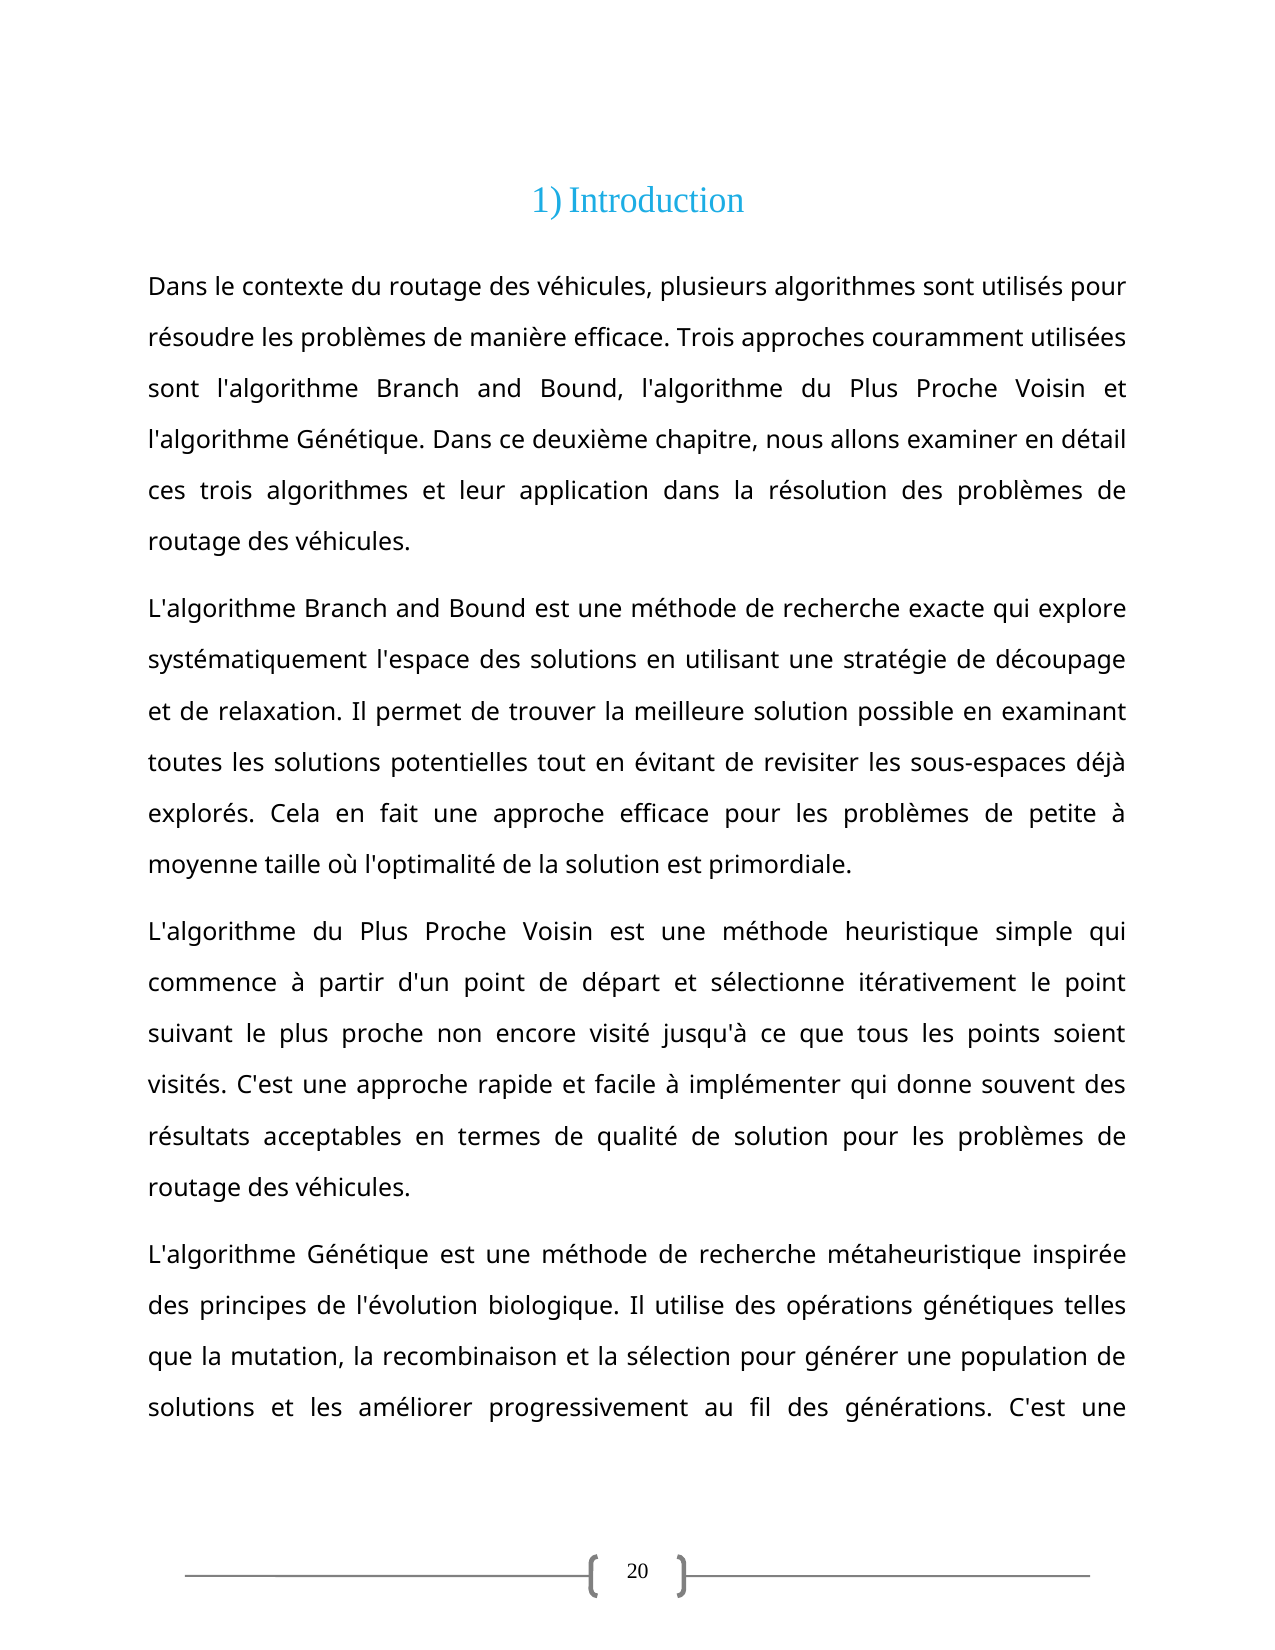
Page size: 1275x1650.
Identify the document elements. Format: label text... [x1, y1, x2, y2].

text L'algorithme Branch and Bound est une méthode de recherche exacte qui explore systématiquement l'espace des solutions en utilisant une stratégie de découpage et de relaxation. Il permet de trouver la meilleure solution possible en examinant toutes les solutions potentielles tout en évitant de revisiter les sous-espaces déjà explorés. Cela en fait une approche efficace pour les problèmes de petite à moyenne taille où l'optimalité de la solution est primordiale. [148, 591, 1127, 880]
text L'algorithme du Plus Proche Voisin est une méthode heuristique simple qui commence à partir d'un point de départ et sélectionne itérativement le point suivant le plus proche non encore visité jusqu'à ce que tous les points soient visités. C'est une approche rapide et facile à implémenter qui donne souvent des résultats acceptables en termes de qualité de solution pour les problèmes de routage des véhicules. [148, 914, 1127, 1203]
subtitle Introduction [148, 178, 1127, 221]
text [148, 1237, 1127, 1424]
text Dans le contexte du routage des véhicules, plusieurs algorithmes sont utilisés pour résoudre les problèmes de manière efficace. Trois approches couramment utilisées sont l'algorithme Branch and Bound, l'algorithme du Plus Proche Voisin et l'algorithme Génétique. Dans ce deuxième chapitre, nous allons examiner en détail ces trois algorithmes et leur application dans la résolution des problèmes de routage des véhicules. [148, 268, 1127, 557]
